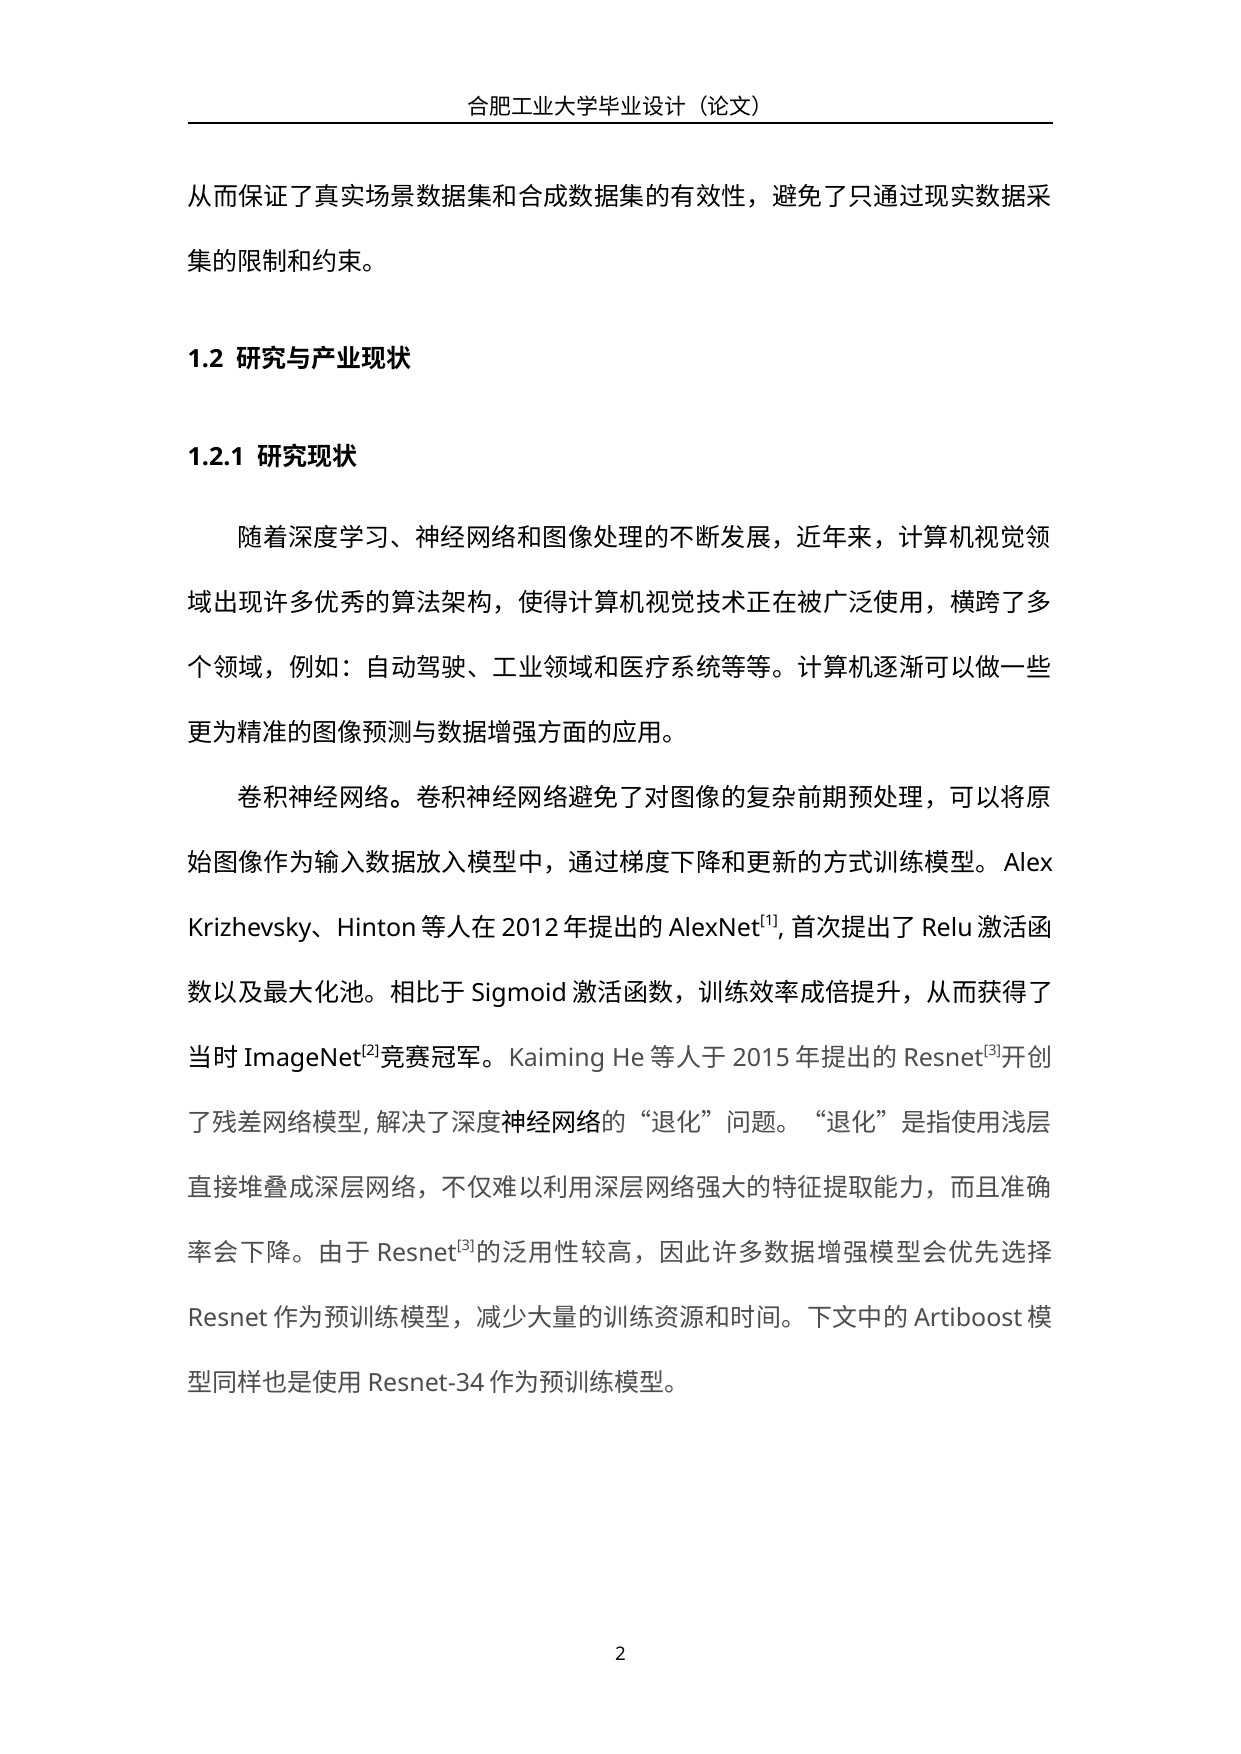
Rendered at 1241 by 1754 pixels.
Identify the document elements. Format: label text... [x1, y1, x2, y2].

text 卷积神经网络。卷积神经网络避免了对图像的复杂前期预处理，可以将原始图像作为输入数据放入模型中，通过梯度下降和更新的方式训练模型。Alex Krizhevsky、Hinton等人在2012年提出的AlexNet[1], 首次提出了Relu激活函数以及最大化池。相比于Sigmoid激活函数，训练效率成倍提升，从而获得了当时ImageNet[2]竞赛冠军。Kaiming He等人于2015年提出的Resnet[3]开创了残差网络模型, 解决了深度神经网络的“退化”问题。“退化”是指使用浅层直接堆叠成深层网络，不仅难以利用深层网络强大的特征提取能力，而且准确率会下降。由于Resnet[3]的泛用性较高，因此许多数据增强模型会优先选择Resnet作为预训练模型，减少大量的训练资源和时间。下文中的Artiboost模型同样也是使用Resnet-34作为预训练模型。 [187, 763, 1053, 1413]
subtitle 1.2 研究与产业现状 [187, 324, 1053, 389]
text 随着深度学习、神经网络和图像处理的不断发展，近年来，计算机视觉领域出现许多优秀的算法架构，使得计算机视觉技术正在被广泛使用，横跨了多个领域，例如：自动驾驶、工业领域和医疗系统等等。计算机逐渐可以做一些更为精准的图像预测与数据增强方面的应用。 [187, 503, 1053, 763]
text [187, 162, 1053, 292]
subtitle 1.2.1 研究现状 [187, 422, 1053, 487]
